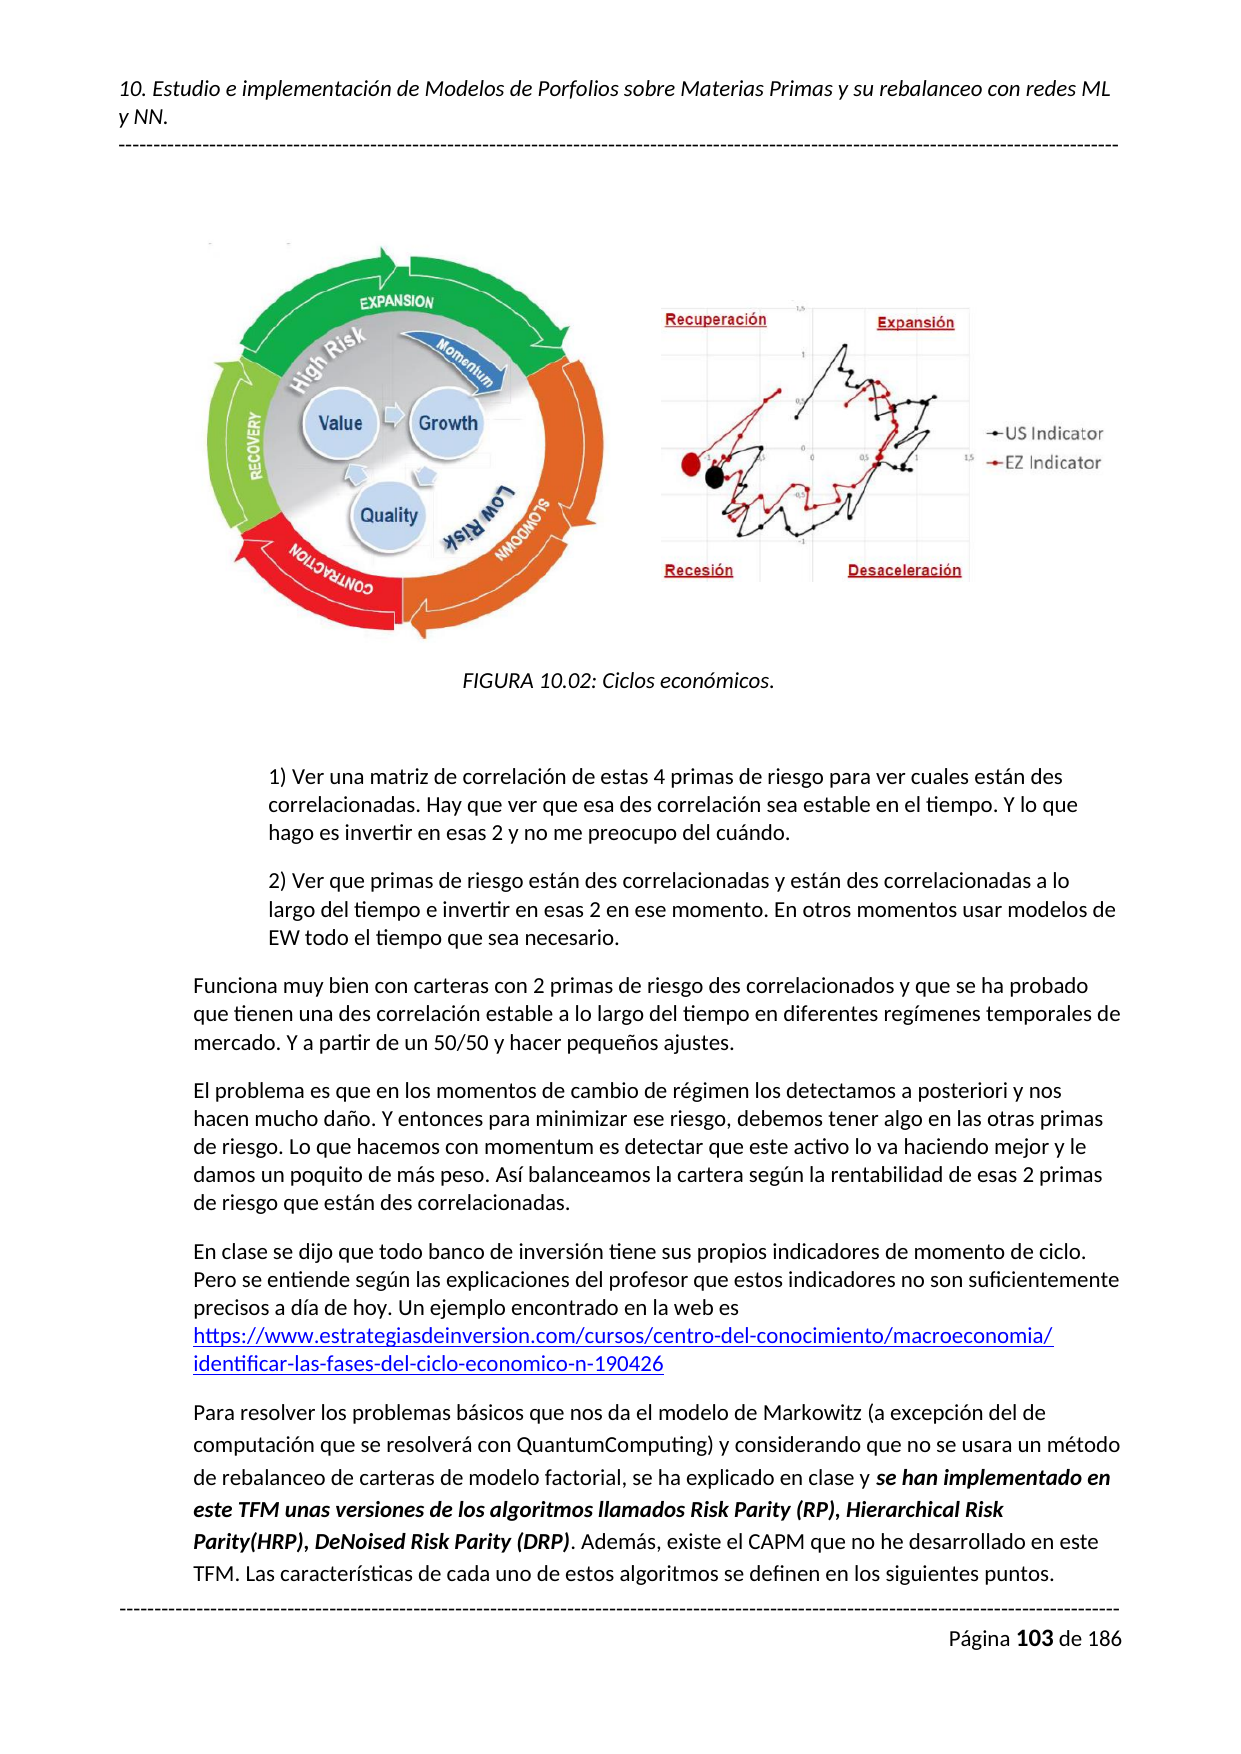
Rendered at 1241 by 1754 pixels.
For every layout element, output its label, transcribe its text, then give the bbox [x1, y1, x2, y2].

text 1) Ver una matriz de correlación de estas 4 primas de riesgo para ver cuales están des correlacionadas. Hay que ver que esa des correlación sea estable en el tiempo. Y lo que hago es invertir en esas 2 y no me preocupo del cuándo. [268, 762, 1122, 846]
text Funciona muy bien con carteras con 2 primas de riesgo des correlacionados y que se ha probado que tienen una des correlación estable a lo largo del tiempo en diferentes regímenes temporales de mercado. Y a partir de un 50/50 y hacer pequeños ajustes. [193, 972, 1122, 1056]
text En clase se dijo que todo banco de inversión tiene sus propios indicadores de momento de ciclo. Pero se entiende según las explicaciones del profesor que estos indicadores no son suficientemente precisos a día de hoy. Un ejemplo encontrado en la web es https://www.estrategiasdeinversion.com/cursos/centro-del-conocimiento/macroeconomia/identificar-las-fases-del-ciclo-economico-n-190426 [193, 1237, 1122, 1377]
text FIGURA 10.02: Ciclos económicos. [118, 666, 1122, 694]
picture [193, 185, 1116, 646]
text El problema es que en los momentos de cambio de régimen los detectamos a posteriori y nos hacen mucho daño. Y entonces para minimizar ese riesgo, debemos tener algo en las otras primas de riesgo. Lo que hacemos con momentum es detectar que este activo lo va haciendo mejor y le damos un poquito de más peso. Así balanceamos la cartera según la rentabilidad de esas 2 primas de riesgo que están des correlacionadas. [193, 1076, 1122, 1217]
text Para resolver los problemas básicos que nos da el modelo de Markowitz (a excepción del de computación que se resolverá con QuantumComputing) y considerando que no se usara un método de rebalanceo de carteras de modelo factorial, se ha explicado en clase y se han implementado en este TFM unas versiones de los algoritmos llamados Risk Parity (RP), Hierarchical Risk Parity(HRP), DeNoised Risk Parity (DRP). Además, existe el CAPM que no he desarrollado en este TFM. Las características de cada uno de estos algoritmos se definen en los siguientes puntos. [193, 1398, 1122, 1587]
text 2) Ver que primas de riesgo están des correlacionadas y están des correlacionadas a lo largo del tiempo e invertir en esas 2 en ese momento. En otros momentos usar modelos de EW todo el tiempo que sea necesario. [268, 867, 1122, 951]
